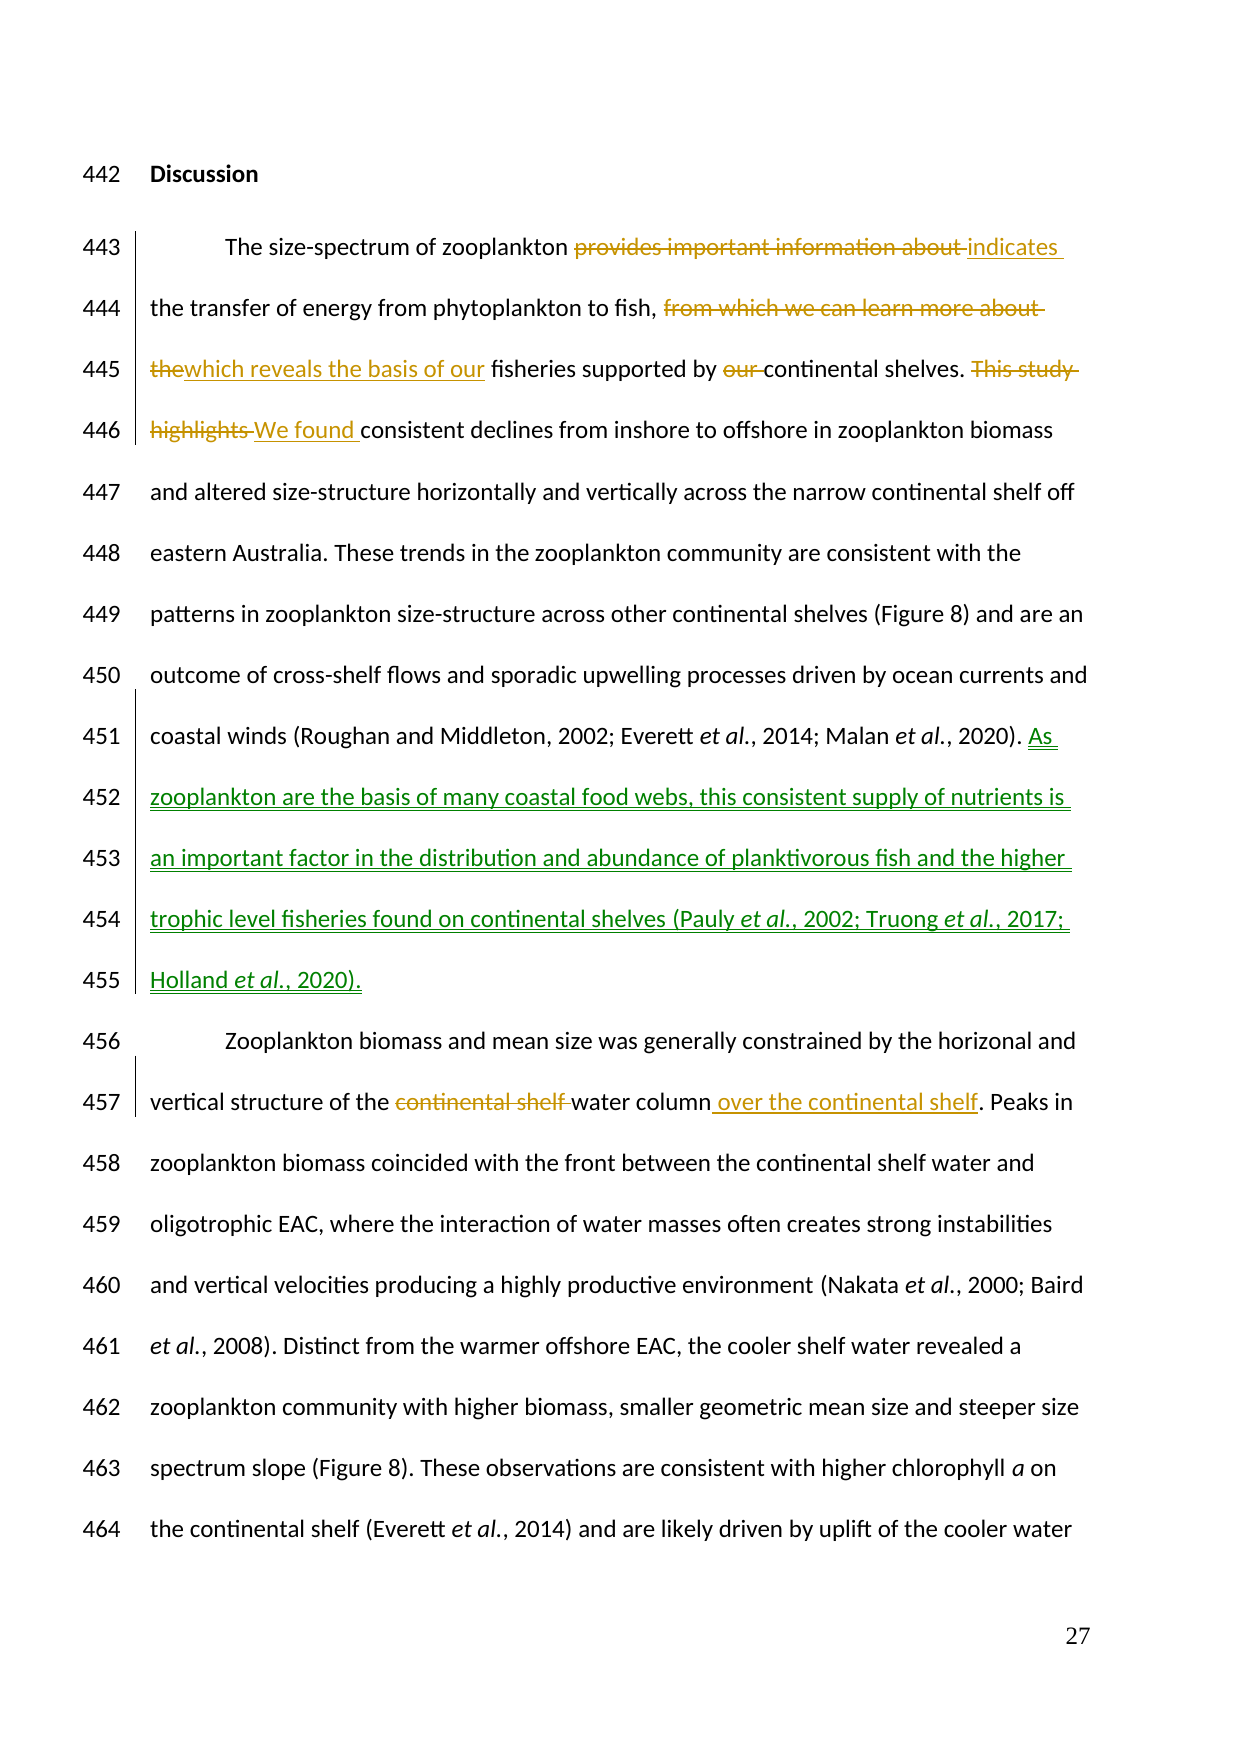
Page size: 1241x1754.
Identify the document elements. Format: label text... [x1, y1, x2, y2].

subtitle Discussion [150, 158, 1090, 188]
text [150, 1025, 1090, 1544]
text The size-spectrum of zooplankton the transfer of energy from phytoplankton to fish, fisheries supported by continental shelves. consistent declines from inshore to offshore in zooplankton biomass and altered size-structure horizontally and vertically across the narrow continental shelf off eastern Australia. These trends in the zooplankton community are consistent with the patterns in zooplankton size-structure across other continental shelves (Figure 8) and are an outcome of cross-shelf flows and sporadic upwelling processes driven by ocean currents and coastal winds (Roughan and Middleton, 2002; Everett et al., 2014; Malan et al., 2020). [150, 231, 1090, 994]
